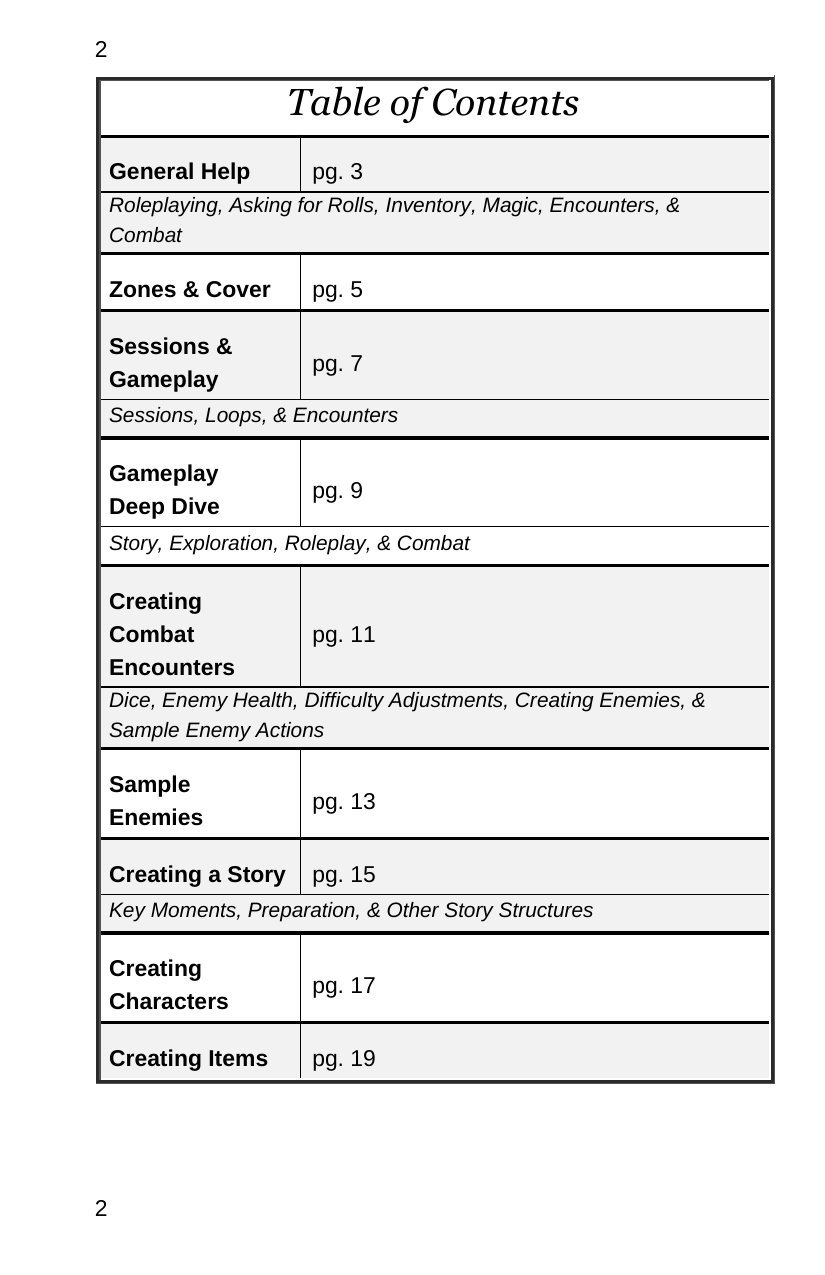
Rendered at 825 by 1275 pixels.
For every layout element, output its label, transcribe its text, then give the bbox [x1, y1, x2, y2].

table_cell Roleplaying, Asking for Rolls, Inventory, Magic, Encounters, & Combat [101, 193, 769, 252]
table_cell pg. 15 [301, 840, 769, 894]
table_header Table of Contents [101, 81, 769, 134]
table_cell pg. 17 [301, 935, 769, 1021]
table_cell pg. 7 [301, 312, 769, 399]
table_cell Sessions, Loops, & Encounters [101, 400, 769, 436]
table_cell Zones & Cover [101, 255, 300, 309]
table_cell Creating Items [101, 1024, 300, 1078]
table_cell pg. 3 [301, 138, 769, 191]
table_cell Story, Exploration, Roleplay, & Combat [101, 527, 769, 564]
table_cell General Help [101, 138, 300, 191]
table_cell Creating Characters [101, 935, 300, 1021]
table_cell Creating Combat Encounters [101, 567, 300, 686]
table_cell pg. 5 [301, 255, 769, 309]
table_cell Creating a Story [101, 840, 300, 894]
table_cell pg. 13 [301, 750, 769, 837]
table_cell Sample Enemies [101, 750, 300, 837]
table_cell Gameplay Deep Dive [101, 440, 300, 526]
table_cell Dice, Enemy Health, Difficulty Adjustments, Creating Enemies, & Sample Enemy Actions [101, 688, 769, 747]
table_cell Sessions & Gameplay [101, 312, 300, 399]
table_cell pg. 19 [301, 1024, 769, 1078]
table_cell Key Moments, Preparation, & Other Story Structures [101, 895, 769, 931]
table_cell pg. 11 [301, 567, 769, 686]
table_cell pg. 9 [301, 440, 769, 526]
